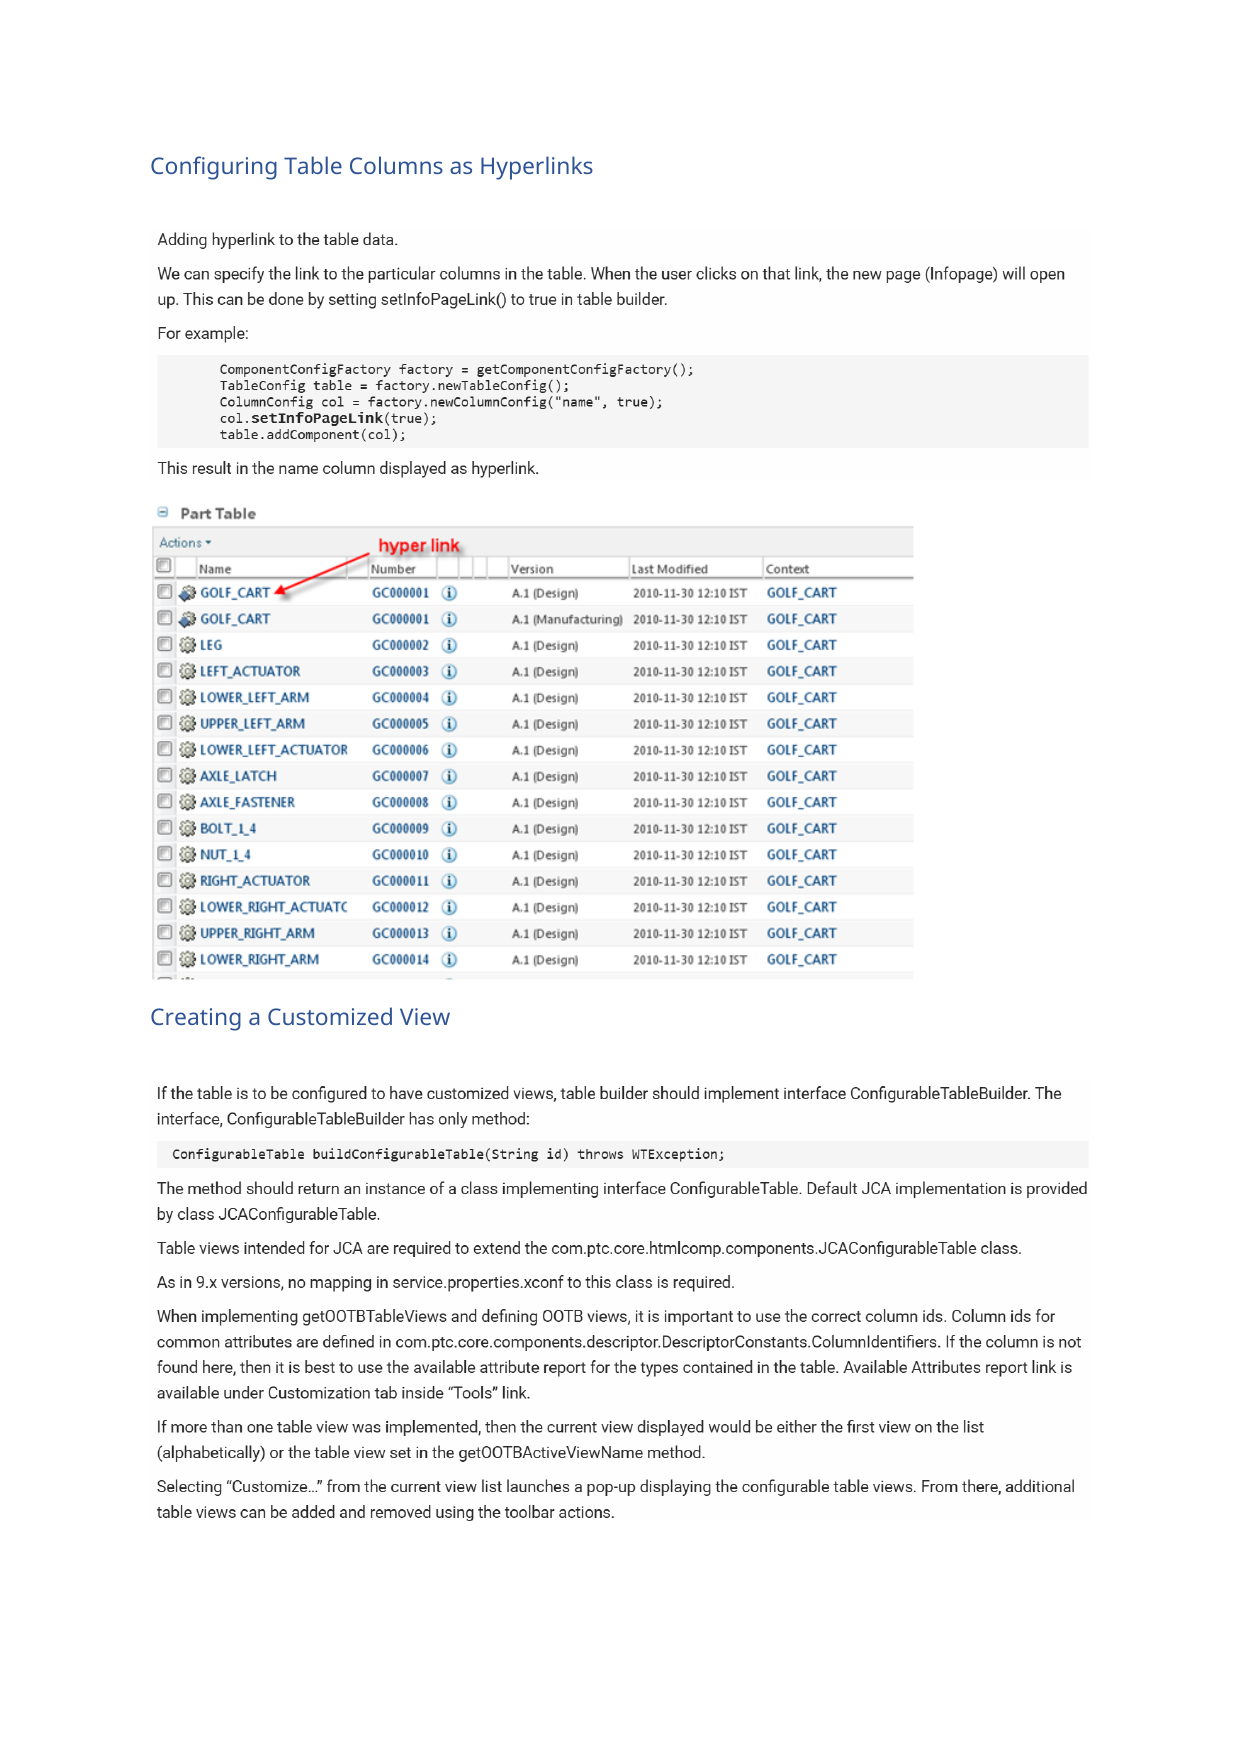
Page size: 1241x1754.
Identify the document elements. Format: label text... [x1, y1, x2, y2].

picture [150, 1081, 1091, 1521]
subtitle Creating a Customized View [150, 1001, 1090, 1032]
subtitle Configuring Table Columns as Hyperlinks [150, 150, 1090, 181]
picture [150, 498, 916, 982]
picture [150, 230, 1091, 480]
